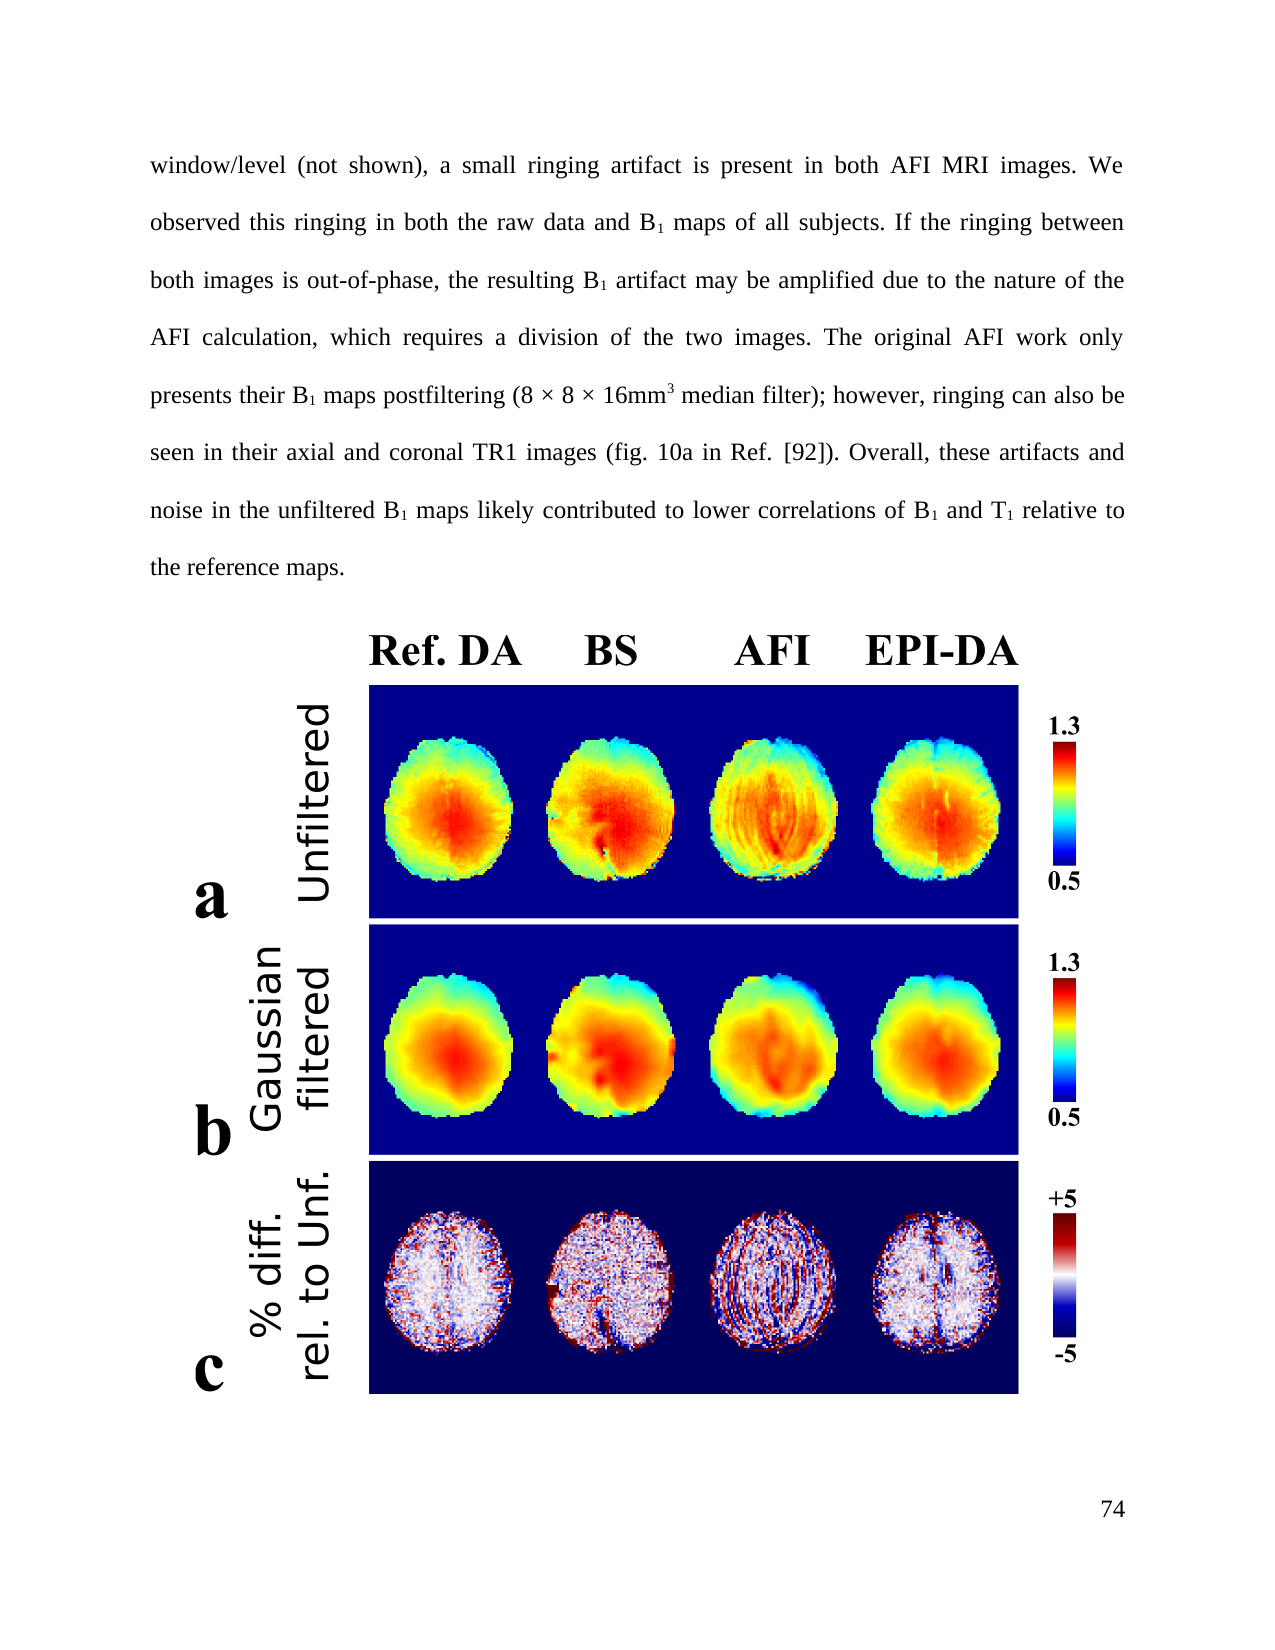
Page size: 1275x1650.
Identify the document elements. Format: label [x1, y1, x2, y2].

text [150, 150, 1125, 581]
picture [195, 635, 1080, 1394]
